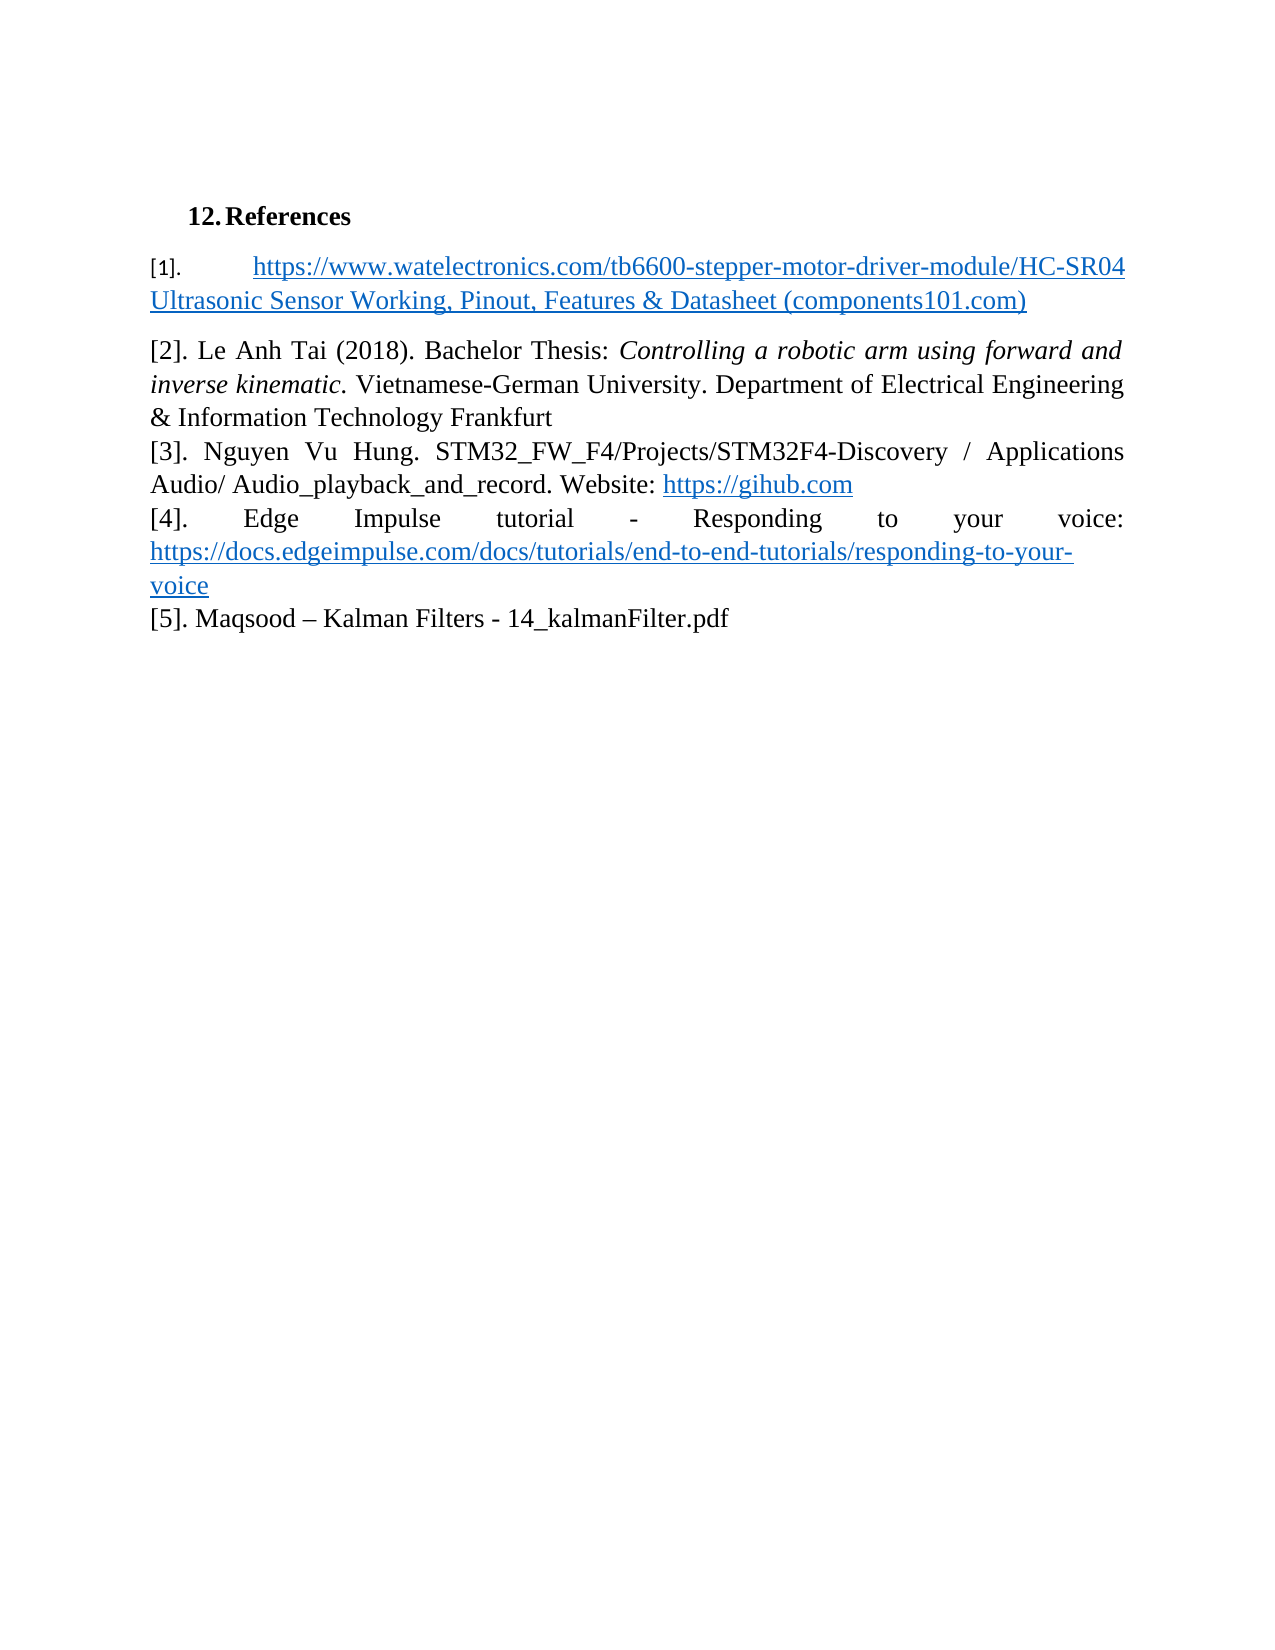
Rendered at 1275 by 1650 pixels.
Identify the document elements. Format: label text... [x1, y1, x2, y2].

list [5]. Maqsood – Kalman Filters - 14_kalmanFilter.pdf [150, 602, 1125, 634]
list References [187, 200, 1125, 231]
list [2]. Le Anh Tai (2018). Bachelor Thesis: Controlling a robotic arm using forward and inverse kinematic. Vietnamese-German University. Department of Electrical Engineering & Information Technology Frankfurt [150, 334, 1125, 432]
list [3]. Nguyen Vu Hung. STM32_FW_F4/Projects/STM32F4-Discovery / Applications Audio/ Audio_playback_and_record. Website: https://gihub.com [150, 435, 1125, 499]
list [4]. Edge Impulse tutorial - Responding to your voice: https://docs.edgeimpulse.com/docs/tutorials/end-to-end-tutorials/responding-to-your-voice [150, 502, 1125, 600]
text [1]. https://www.watelectronics.com/tb6600-stepper-motor-driver-module/HC-SR04 Ultrasonic Sensor Working, Pinout, Features & Datasheet (components101.com) [150, 250, 1125, 315]
